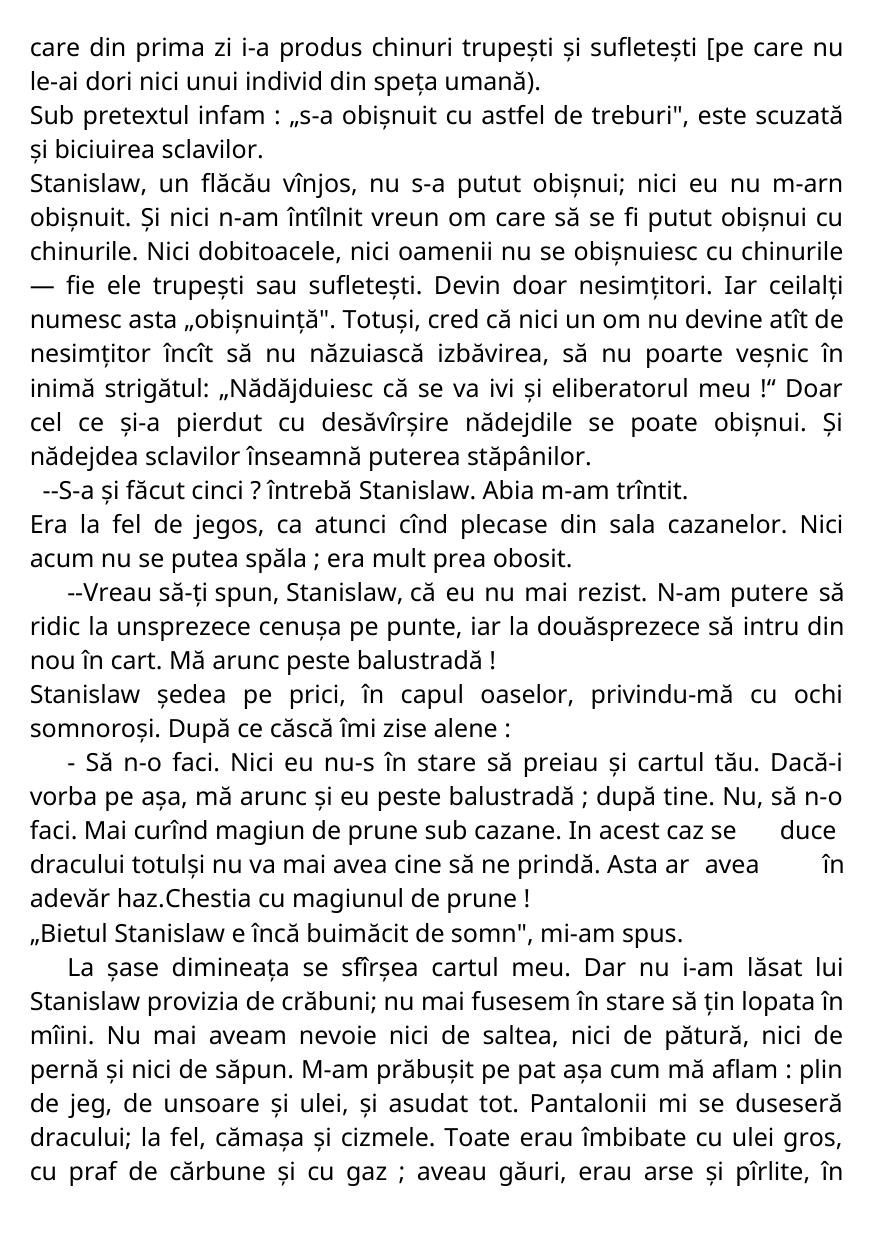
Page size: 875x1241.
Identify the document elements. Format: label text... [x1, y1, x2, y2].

text --Vreau să-ţi spun, Stanislaw, că eu nu mai rezist. N-am putere să ridic la unsprezece cenuşa pe punte, iar la douăsprezece să intru din nou în cart. Mă arunc peste balustradă ! [29, 574, 844, 677]
text - Să n-o faci. Nici eu nu-s în stare să preiau şi cartul tău. Dacă-i vorba pe aşa, mă arunc şi eu peste balustradă ; după tine. Nu, să n-o faci. Mai curînd magiun de prune sub cazane. In acest caz se duce dracului totul şi nu va mai avea cine să ne prindă. Asta ar avea în adevăr haz. Chestia cu magiunul de prune ! [29, 745, 844, 915]
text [29, 949, 844, 1188]
text Stanislaw, un flăcău vînjos, nu s-a putut obişnui; nici eu nu m-arn obişnuit. Şi nici n-am întîlnit vreun om care să se fi putut obişnui cu chinurile. Nici dobitoacele, nici oamenii nu se obişnuiesc cu chinurile — fie ele trupeşti sau sufleteşti. Devin doar nesimţitori. Iar ceilalţi numesc asta „obişnuinţă". Totuşi, cred că nici un om nu devine atît de nesimţitor încît să nu năzuiască izbăvirea, să nu poarte veşnic în inimă strigătul: „Nădăjduiesc că se va ivi şi eliberatorul meu !“ Doar cel ce şi-a pierdut cu desăvîrşire nădejdile se poate obişnui. Şi nădejdea sclavilor înseamnă puterea stăpânilor. [29, 166, 844, 472]
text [29, 29, 844, 98]
text „Bietul Stanislaw e încă buimăcit de somn", mi-am spus. [29, 915, 844, 949]
text Sub pretextul infam : „s-a obişnuit cu astfel de treburi", este scuzată şi biciuirea sclavilor. [29, 98, 844, 166]
text --S-a şi făcut cinci ? întrebă Stanislaw. Abia m-am trîntit. [29, 472, 844, 506]
text Stanislaw şedea pe prici, în capul oaselor, privindu-mă cu ochi somnoroşi. După ce căscă îmi zise alene : [29, 677, 844, 745]
text Era la fel de jegos, ca atunci cînd plecase din sala cazanelor. Nici acum nu se putea spăla ; era mult prea obosit. [29, 506, 844, 574]
